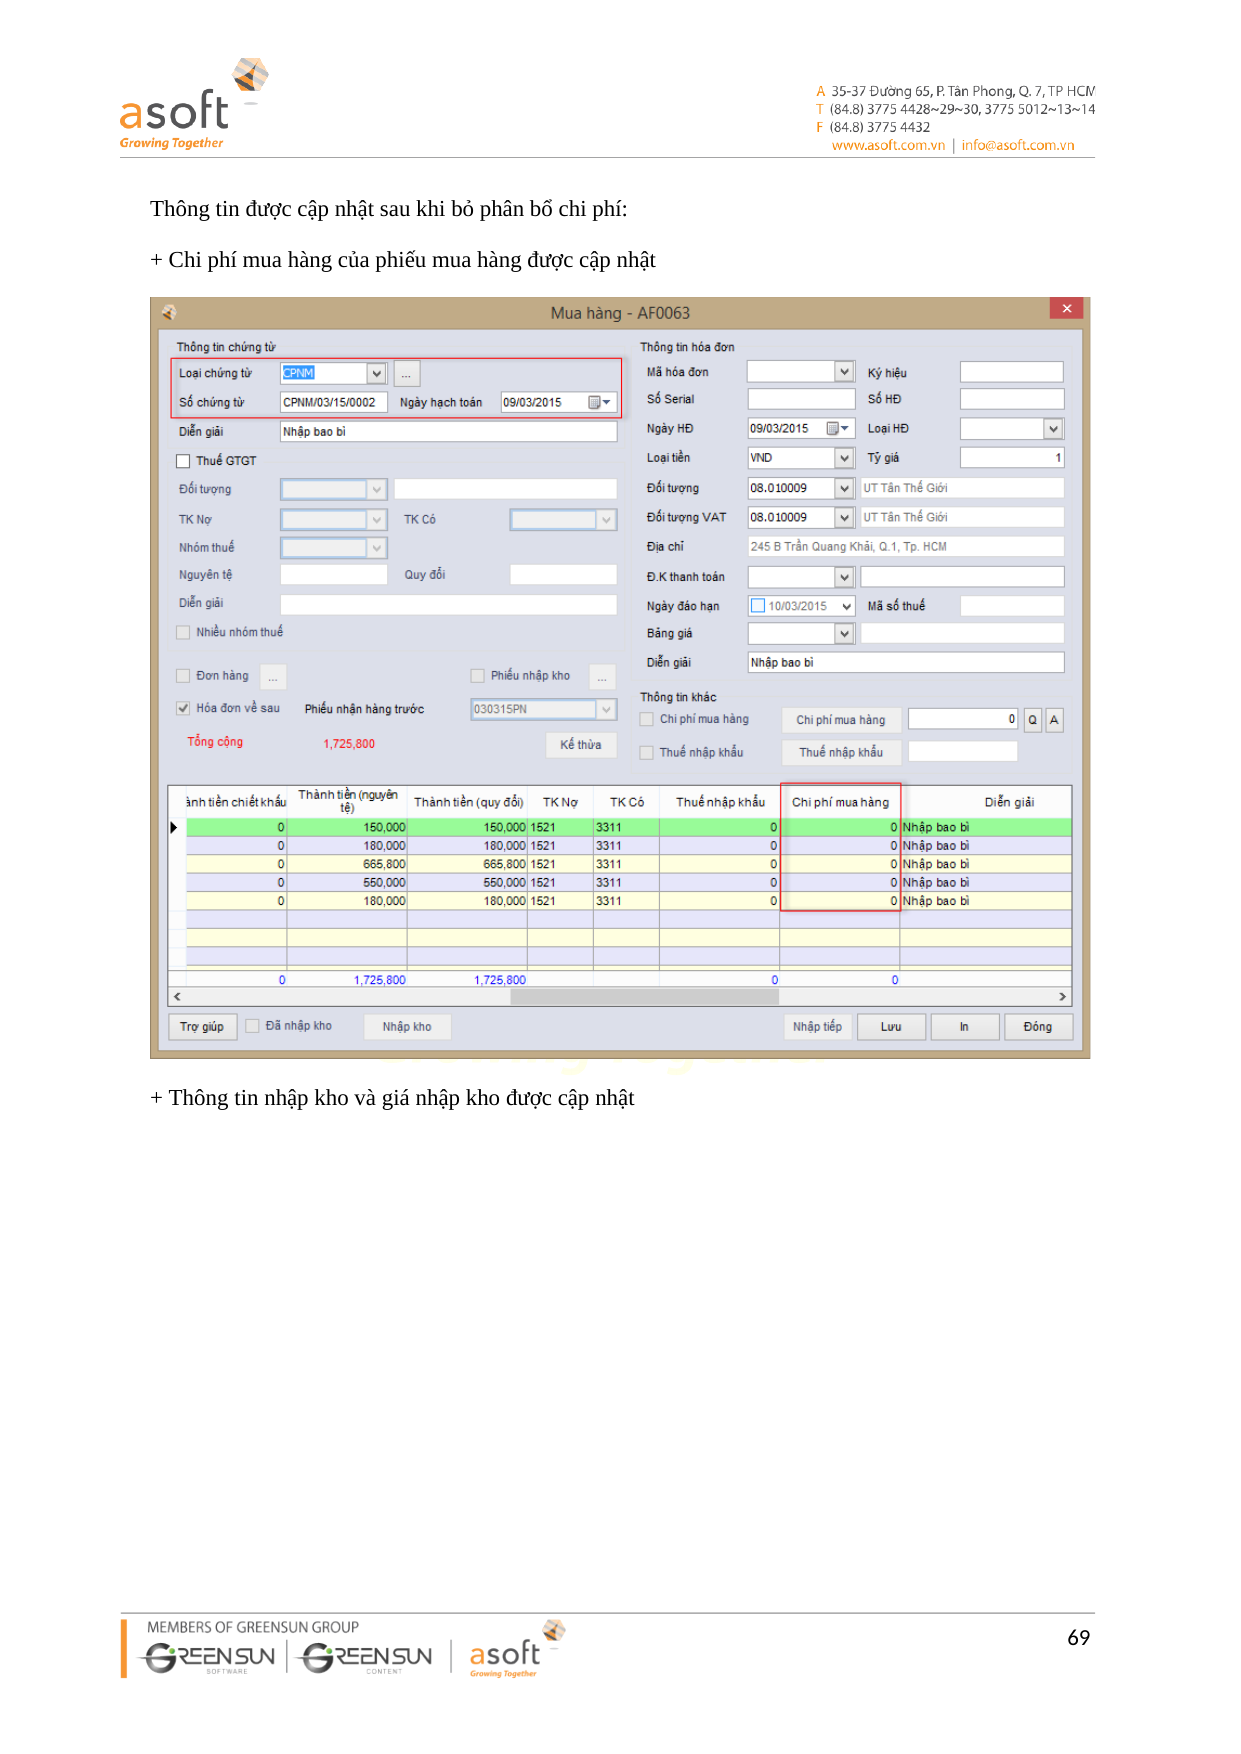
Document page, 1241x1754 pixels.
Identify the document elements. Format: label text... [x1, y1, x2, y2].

text + Chi phí mua hàng của phiếu mua hàng được cập nhật [150, 246, 1090, 272]
picture [120, 58, 1096, 158]
picture [120, 1612, 1096, 1679]
text Thông tin được cập nhật sau khi bỏ phân bổ chi phí: [150, 195, 1090, 221]
text + Thông tin nhập kho và giá nhập kho được cập nhật [150, 1084, 1090, 1110]
picture [150, 297, 1091, 1059]
